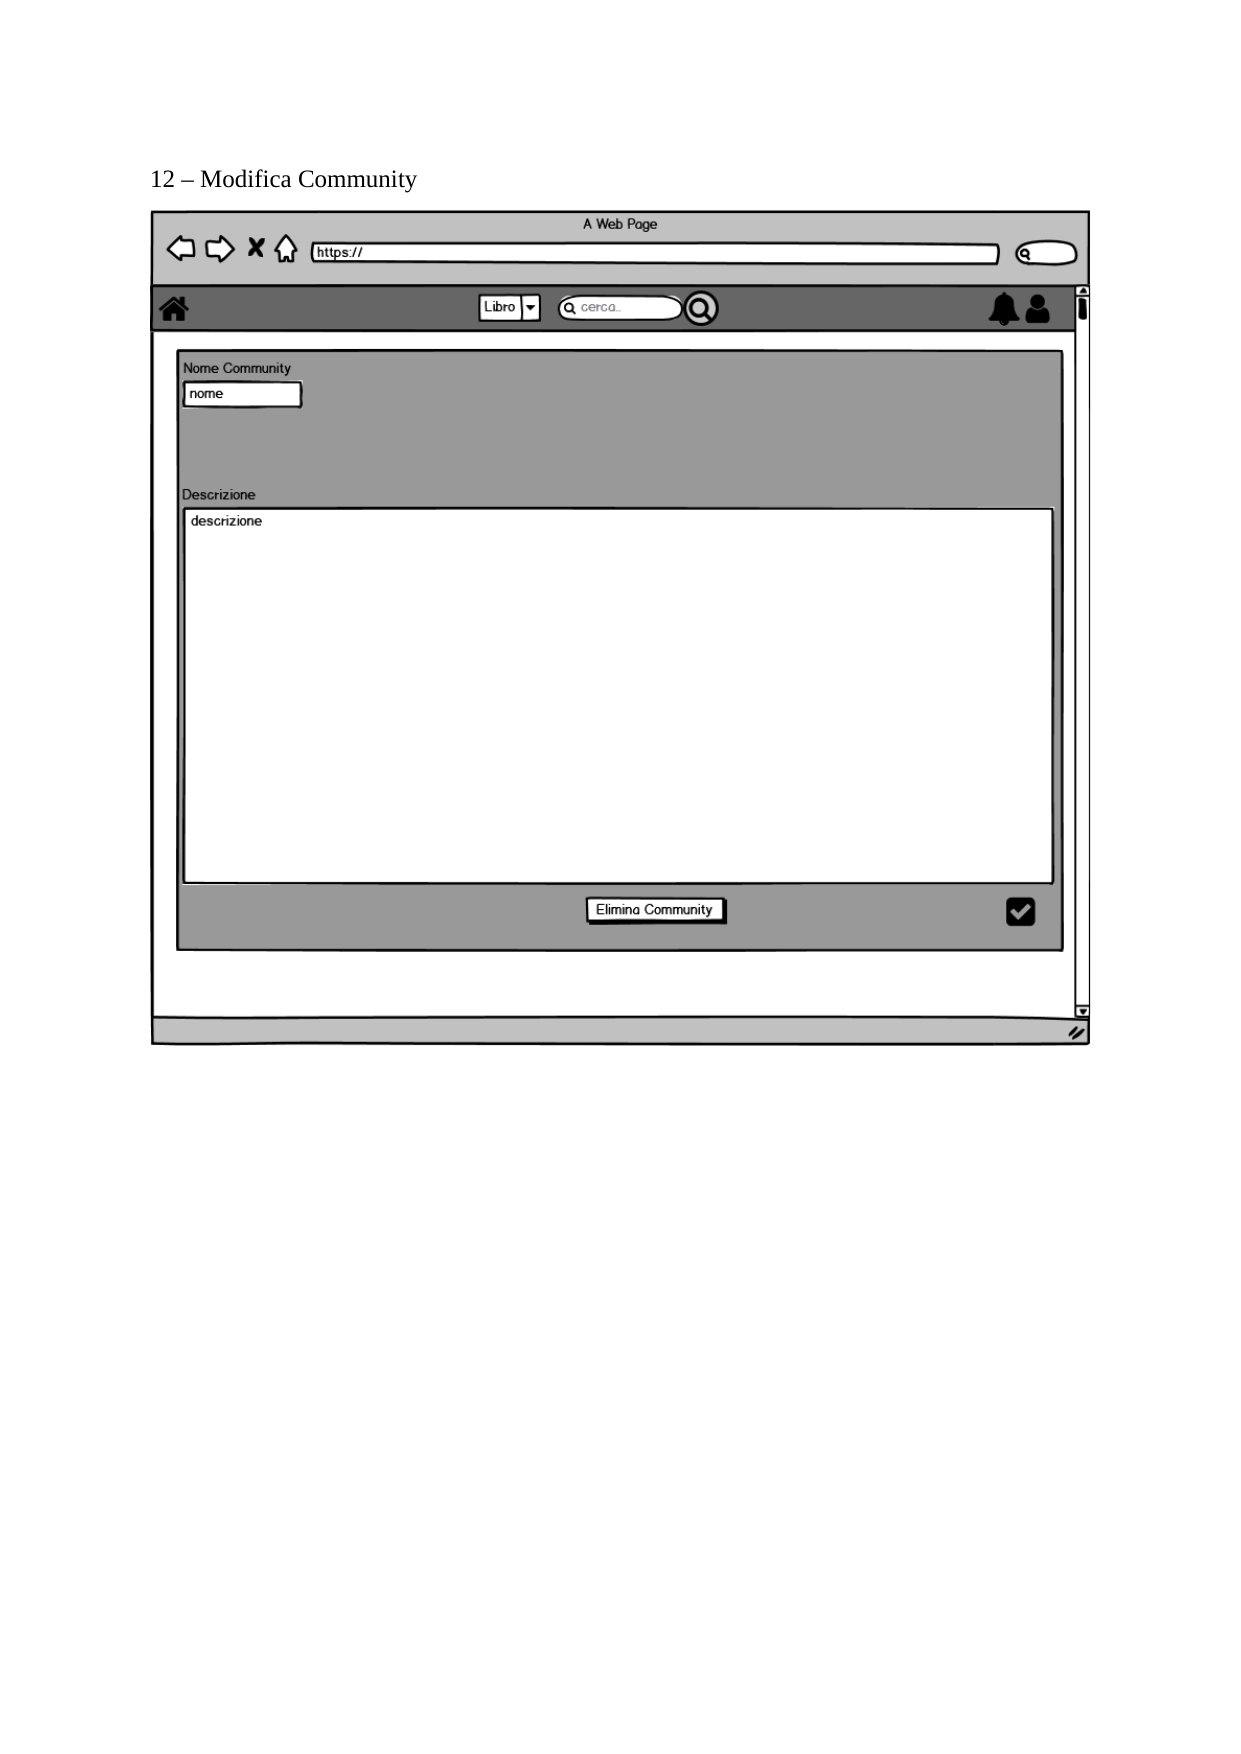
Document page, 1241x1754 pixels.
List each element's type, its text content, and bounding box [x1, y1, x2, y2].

picture [150, 210, 1091, 1046]
text 12 – Modifica Community [150, 164, 1090, 193]
